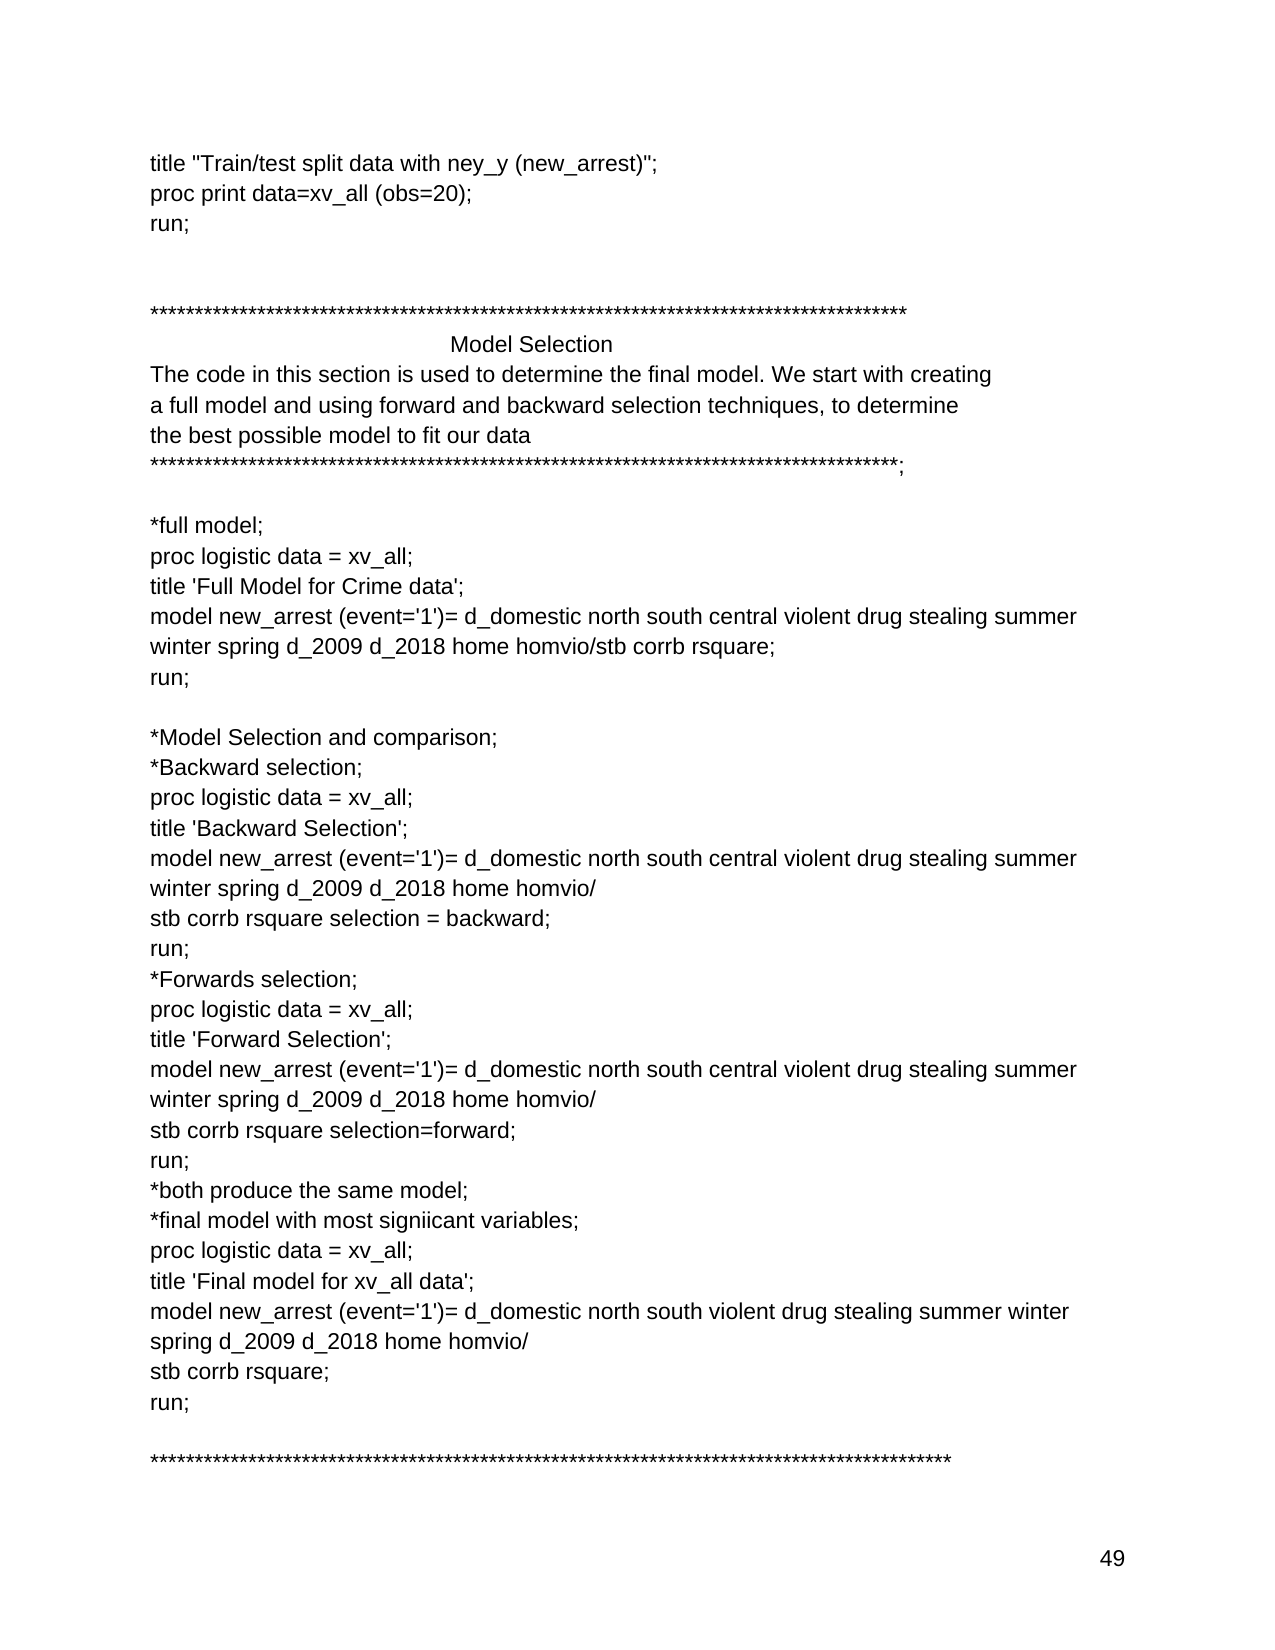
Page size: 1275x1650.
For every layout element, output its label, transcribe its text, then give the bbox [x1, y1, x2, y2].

text *Model Selection and comparison; [150, 724, 1125, 750]
text run; [150, 210, 1125, 237]
text model new_arrest (event='1')= d_domestic north south central violent drug stealing summer winter spring d_2009 d_2018 home homvio/ [150, 845, 1125, 901]
text model new_arrest (event='1')= d_domestic north south central violent drug stealing summer winter spring d_2009 d_2018 home homvio/stb corrb rsquare; [150, 603, 1125, 660]
text ****************************************************************************************** [150, 1449, 1125, 1475]
text title 'Forward Selection'; [150, 1026, 1125, 1052]
text title 'Backward Selection'; [150, 814, 1125, 841]
text *Forwards selection; [150, 966, 1125, 992]
text stb corrb rsquare; [150, 1358, 1125, 1385]
text proc logistic data = xv_all; [150, 1237, 1125, 1264]
text title "Train/test split data with ney_y (new_arrest)"; [150, 150, 1125, 176]
text title 'Final model for xv_all data'; [150, 1268, 1125, 1294]
text ************************************************************************************* [150, 301, 1125, 327]
text proc logistic data = xv_all; [150, 996, 1125, 1022]
text run; [150, 935, 1125, 962]
text proc logistic data = xv_all; [150, 784, 1125, 811]
text *final model with most signiicant variables; [150, 1207, 1125, 1234]
text proc print data=xv_all (obs=20); [150, 180, 1125, 207]
text the best possible model to fit our data [150, 422, 1125, 448]
text run; [150, 1388, 1125, 1415]
text proc logistic data = xv_all; [150, 543, 1125, 569]
text Model Selection [150, 331, 1125, 358]
text model new_arrest (event='1')= d_domestic north south violent drug stealing summer winter spring d_2009 d_2018 home homvio/ [150, 1298, 1125, 1354]
text run; [150, 663, 1125, 690]
text stb corrb rsquare selection = backward; [150, 905, 1125, 932]
text *Backward selection; [150, 754, 1125, 781]
text *full model; [150, 512, 1125, 539]
text title 'Full Model for Crime data'; [150, 573, 1125, 599]
text a full model and using forward and backward selection techniques, to determine [150, 392, 1125, 418]
text ************************************************************************************; [150, 452, 1125, 478]
text model new_arrest (event='1')= d_domestic north south central violent drug stealing summer winter spring d_2009 d_2018 home homvio/ [150, 1056, 1125, 1113]
text run; [150, 1147, 1125, 1173]
text *both produce the same model; [150, 1177, 1125, 1203]
text The code in this section is used to determine the final model. We start with creating [150, 361, 1125, 388]
text stb corrb rsquare selection=forward; [150, 1117, 1125, 1143]
